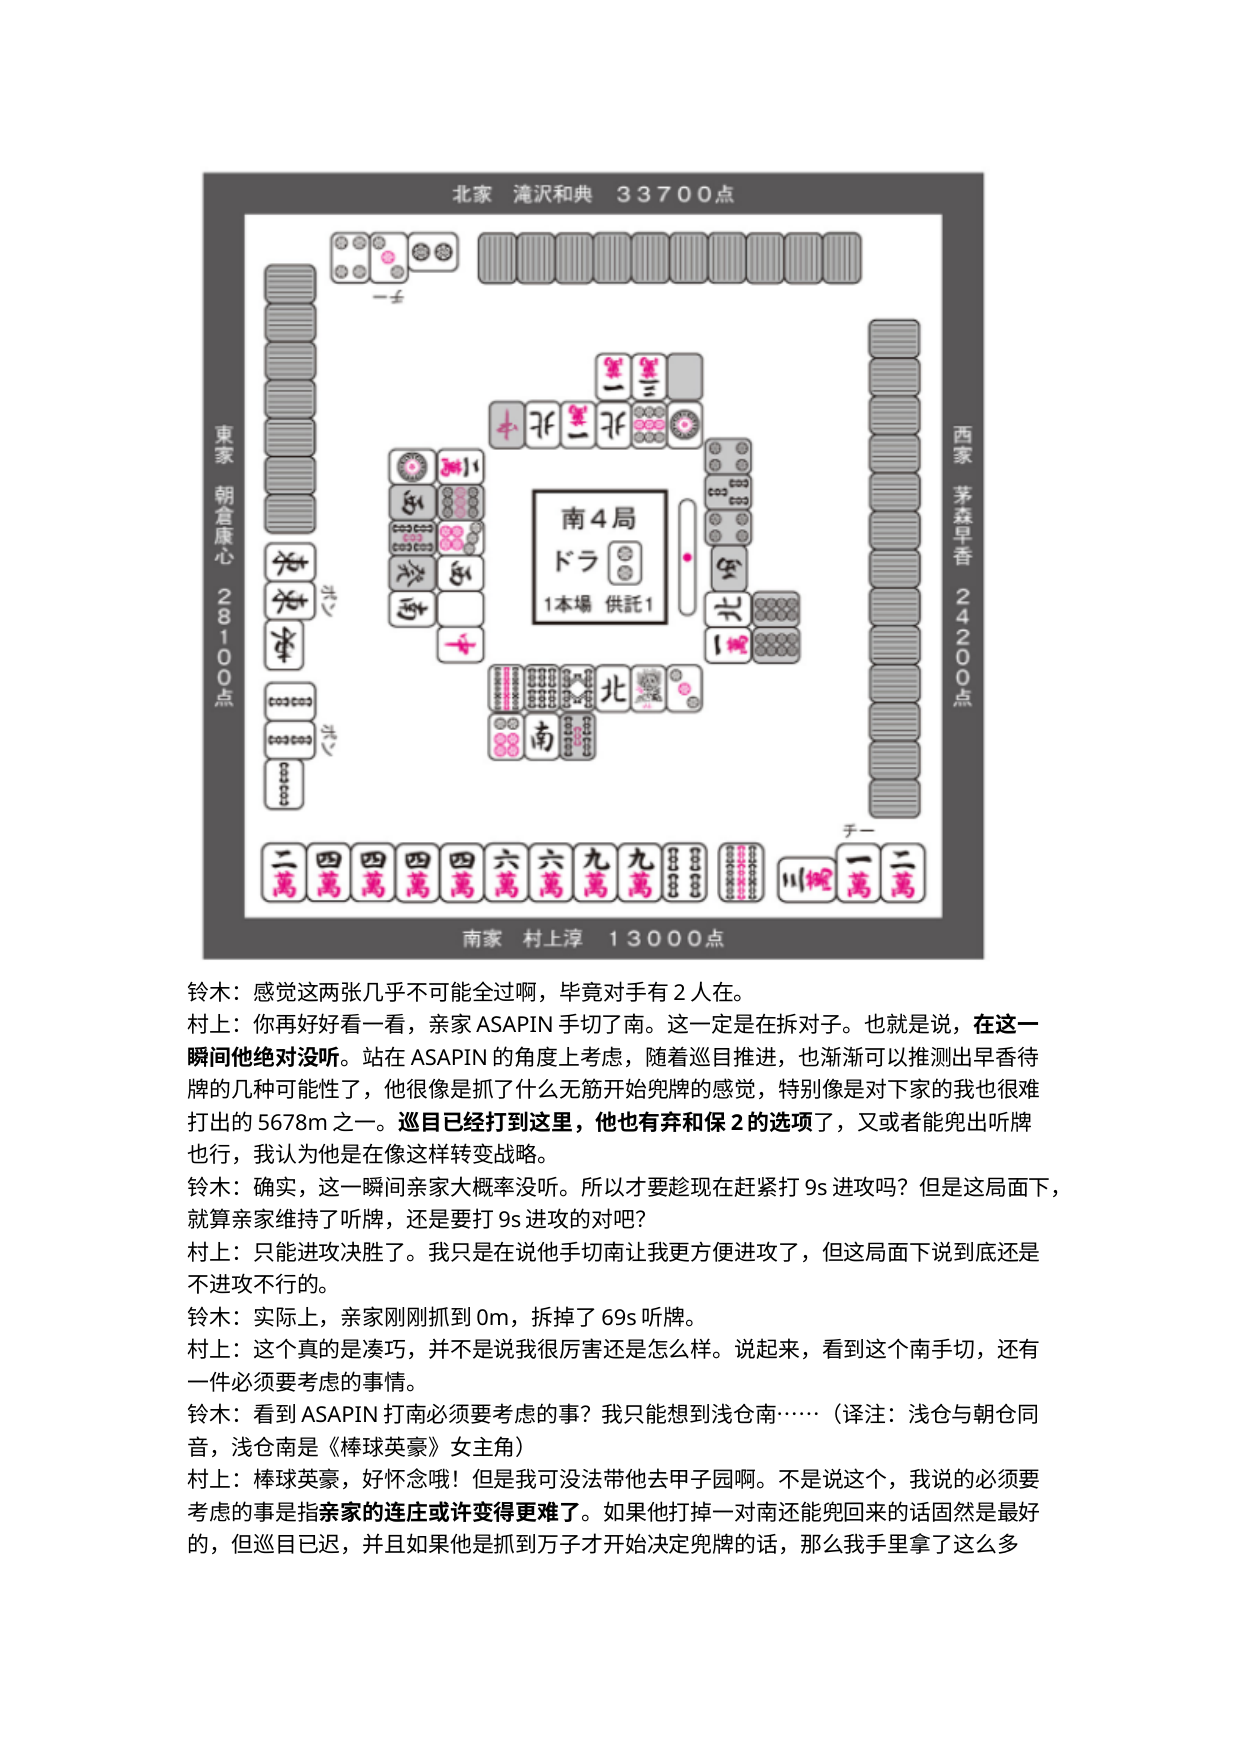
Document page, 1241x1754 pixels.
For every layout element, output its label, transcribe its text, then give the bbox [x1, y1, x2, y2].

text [187, 1462, 1053, 1559]
text 铃木：看到ASAPIN打南必须要考虑的事？我只能想到浅仓南……（译注：浅仓与朝仓同音，浅仓南是《棒球英豪》女主角） [187, 1397, 1053, 1462]
text 村上：这个真的是凑巧，并不是说我很厉害还是怎么样。说起来，看到这个南手切，还有一件必须要考虑的事情。 [187, 1332, 1053, 1397]
text 铃木：确实，这一瞬间亲家大概率没听。所以才要趁现在赶紧打9s进攻吗？但是这局面下，就算亲家维持了听牌，还是要打9s进攻的对吧？ [187, 1169, 1053, 1234]
text 村上：只能进攻决胜了。我只是在说他手切南让我更方便进攻了，但这局面下说到底还是不进攻不行的。 [187, 1234, 1053, 1299]
picture [187, 165, 993, 971]
text 铃木：感觉这两张几乎不可能全过啊，毕竟对手有2人在。 [187, 974, 1053, 1007]
text 村上：你再好好看一看，亲家ASAPIN手切了南。这一定是在拆对子。也就是说，在这一瞬间他绝对没听。站在ASAPIN的角度上考虑，随着巡目推进，也渐渐可以推测出早香待牌的几种可能性了，他很像是抓了什么无筋开始兜牌的感觉，特别像是对下家的我也很难打出的5678m之一。巡目已经打到这里，他也有弃和保2的选项了，又或者能兜出听牌也行，我认为他是在像这样转变战略。 [187, 1007, 1053, 1169]
text 铃木：实际上，亲家刚刚抓到0m，拆掉了69s听牌。 [187, 1299, 1053, 1332]
